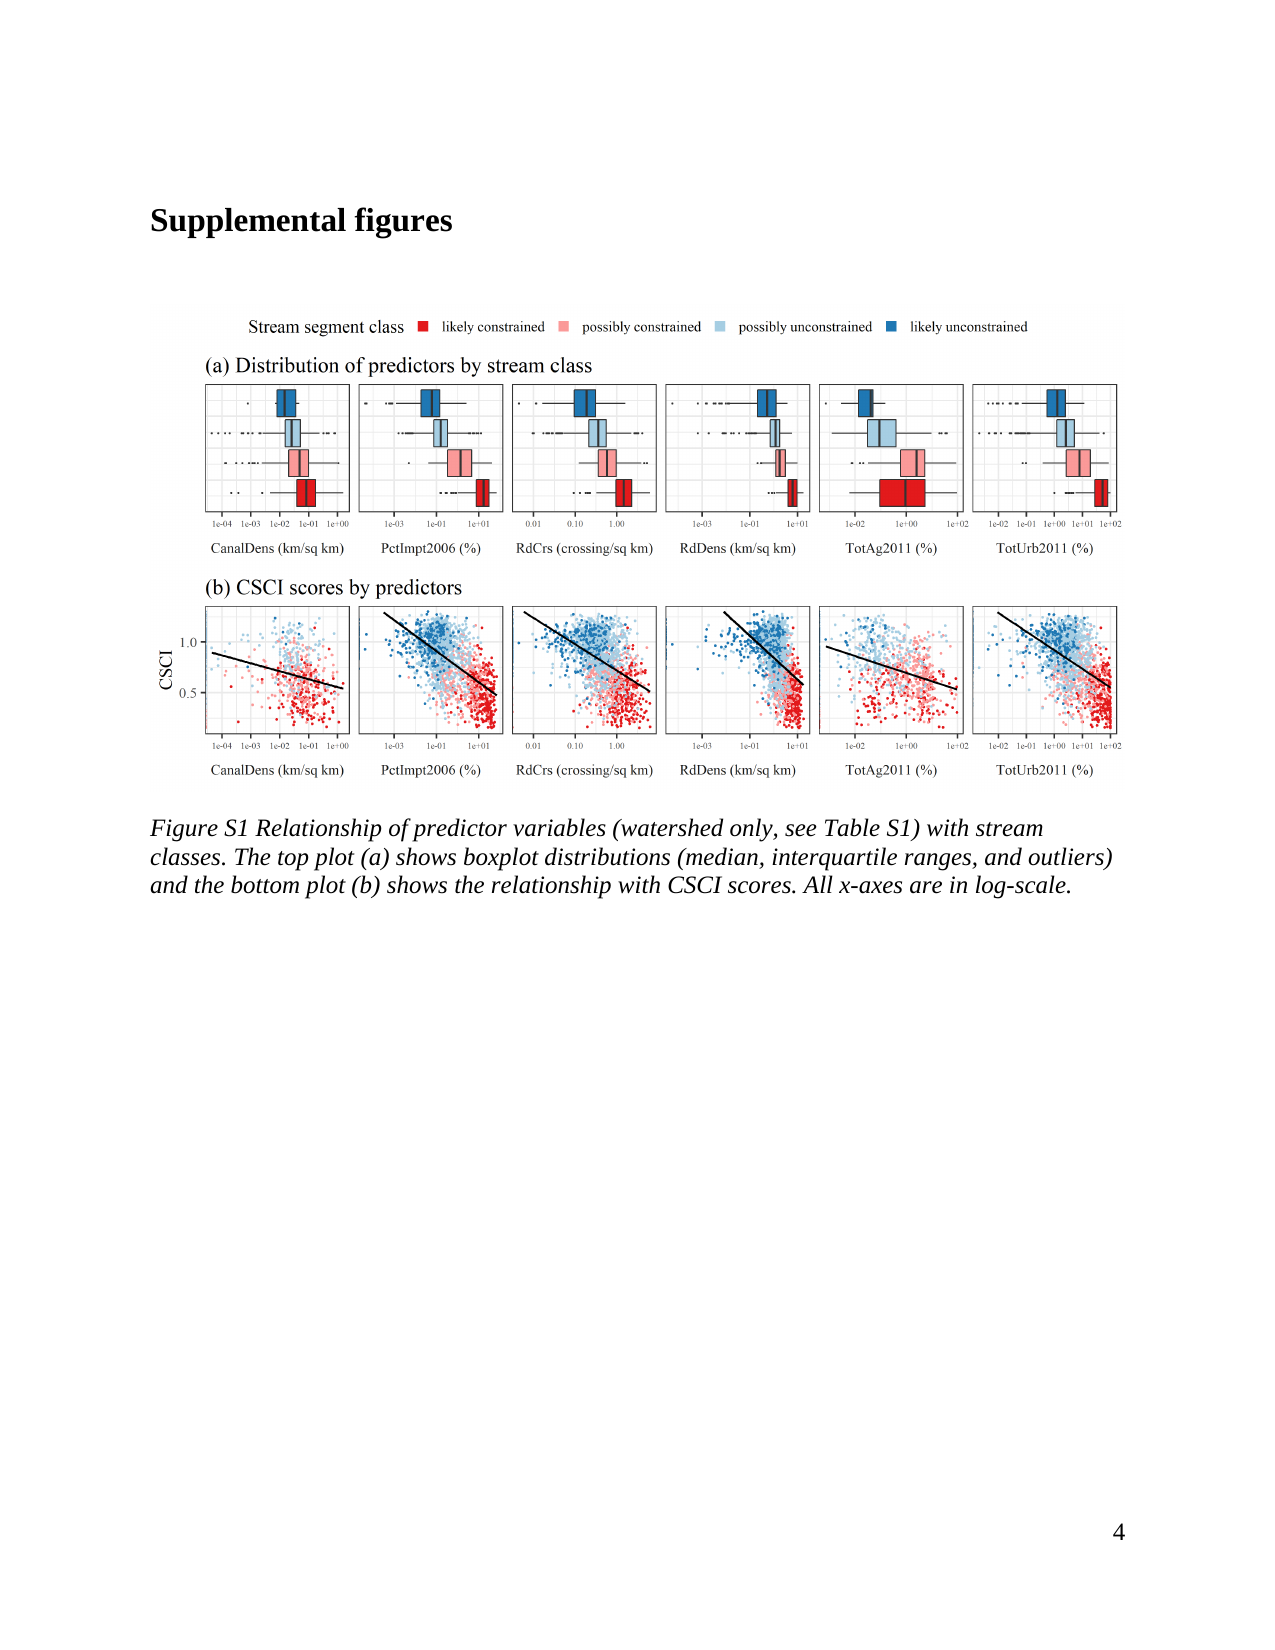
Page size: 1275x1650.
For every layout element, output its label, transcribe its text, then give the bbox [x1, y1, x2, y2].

text Figure S1 Relationship of predictor variables (watershed only, see Table S1) with stream classes. The top plot (a) shows boxplot distributions (median, interquartile ranges, and outliers) and the bottom plot (b) shows the relationship with CSCI scores. All x-axes are in log-scale. [150, 813, 1125, 899]
picture [150, 304, 1125, 792]
subtitle Supplemental figures [150, 200, 1125, 238]
